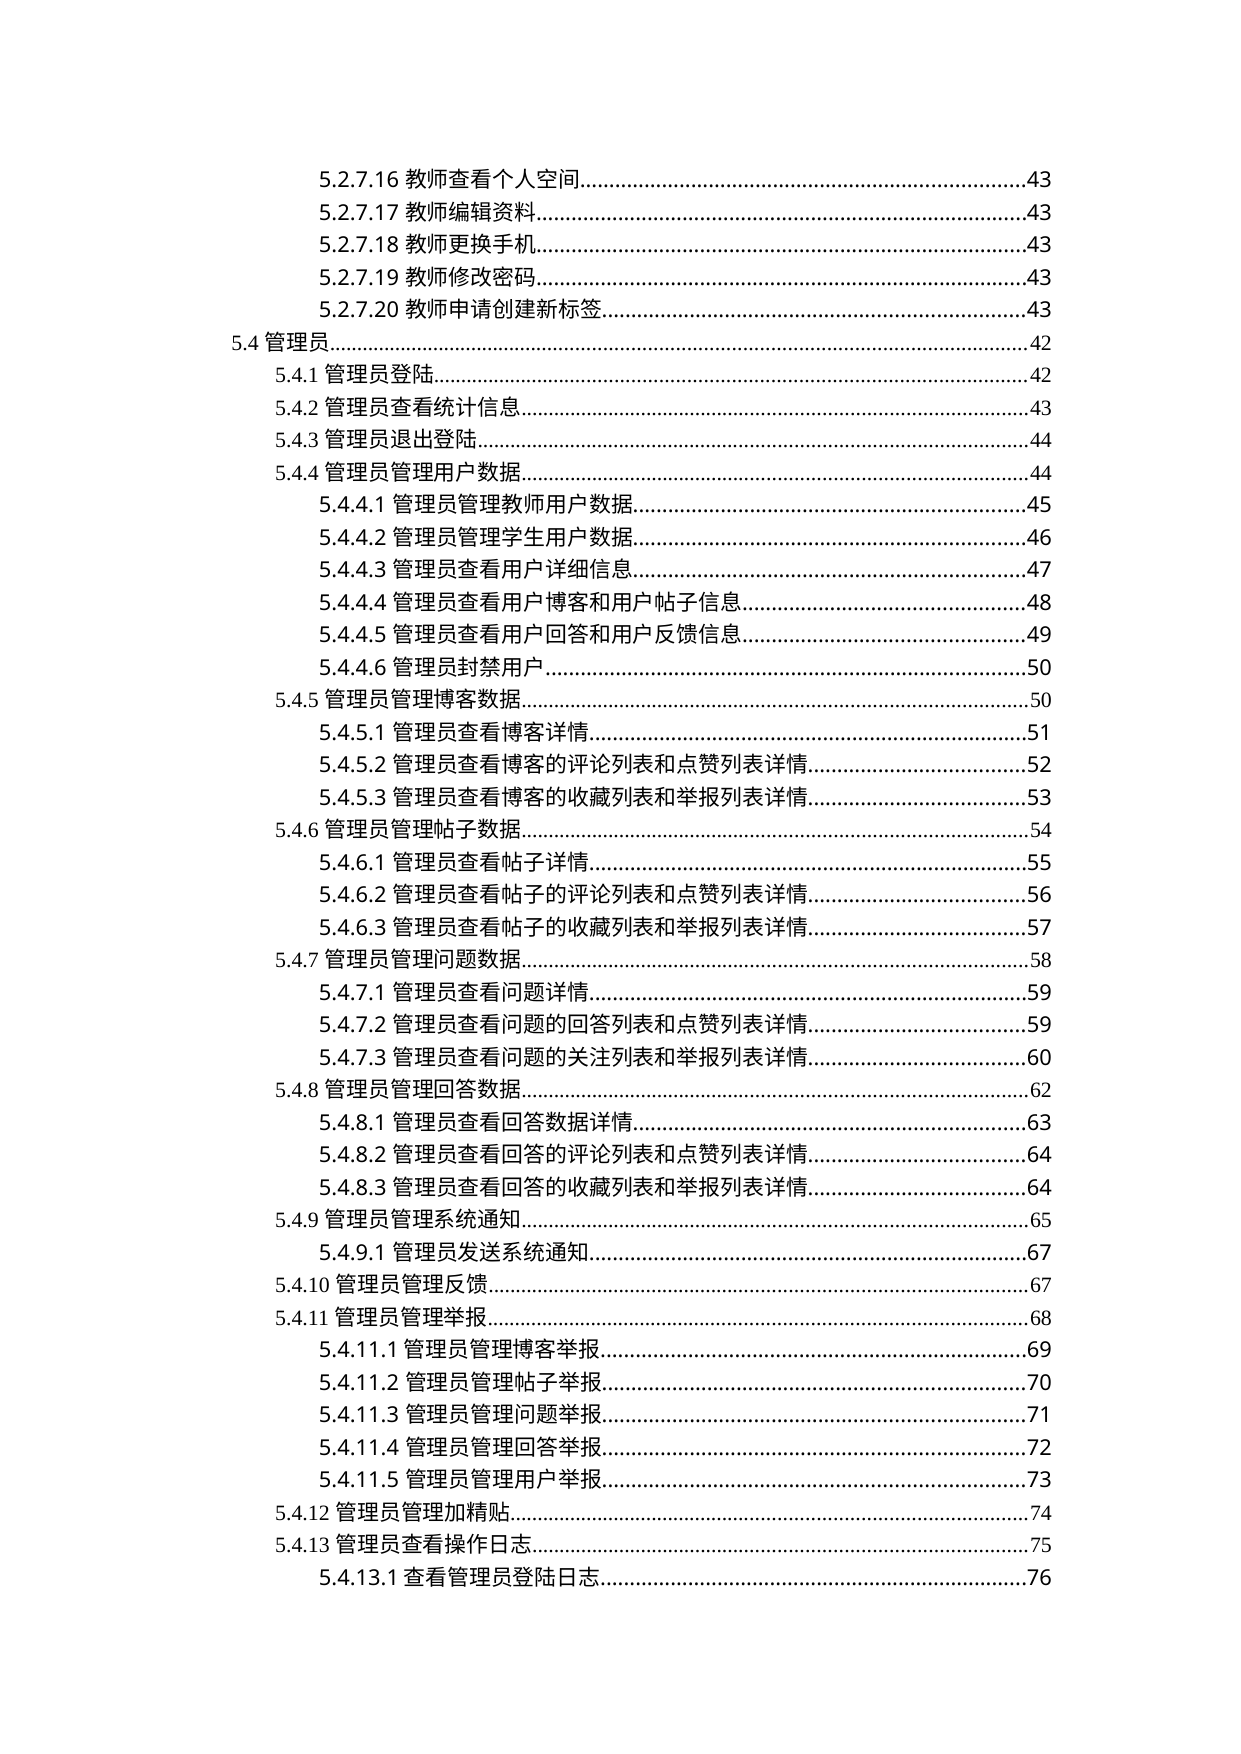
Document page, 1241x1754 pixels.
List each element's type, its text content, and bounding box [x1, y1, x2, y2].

text 5.4.12 管理员管理加精贴 74 [275, 1494, 1053, 1527]
text 5.4.5.3 管理员查看博客的收藏列表和举报列表详情 53 [319, 779, 1053, 812]
text 5.2.7.19 教师修改密码 43 [319, 259, 1053, 292]
text 5.4.4.2 管理员管理学生用户数据 46 [319, 519, 1053, 552]
text 5.2.7.20 教师申请创建新标签 43 [319, 292, 1053, 324]
text 5.4.8 管理员管理回答数据 62 [275, 1072, 1053, 1104]
text 5.4.8.3 管理员查看回答的收藏列表和举报列表详情 64 [319, 1169, 1053, 1202]
text 5.4.7.3 管理员查看问题的关注列表和举报列表详情 60 [319, 1039, 1053, 1072]
text 5.4.10 管理员管理反馈 67 [275, 1267, 1053, 1299]
text 5.2.7.18 教师更换手机 43 [319, 227, 1053, 259]
text 5.4.6.3 管理员查看帖子的收藏列表和举报列表详情 57 [319, 909, 1053, 942]
text 5.4.6.1 管理员查看帖子详情 55 [319, 844, 1053, 877]
text 5.4.11.2 管理员管理帖子举报 70 [319, 1364, 1053, 1397]
text 5.4.4 管理员管理用户数据 44 [275, 454, 1053, 487]
text 5.4.4.4 管理员查看用户博客和用户帖子信息 48 [319, 584, 1053, 617]
text 5.4.2 管理员查看统计信息 43 [275, 389, 1053, 422]
text 5.4.4.5 管理员查看用户回答和用户反馈信息 49 [319, 617, 1053, 649]
text 5.4.3 管理员退出登陆 44 [275, 422, 1053, 454]
text 5.4.8.1 管理员查看回答数据详情 63 [319, 1104, 1053, 1137]
text 5.4.7.1 管理员查看问题详情 59 [319, 974, 1053, 1007]
text 5.2.7.17 教师编辑资料 43 [319, 194, 1053, 227]
text 5.4 管理员 42 [231, 324, 1053, 357]
text 5.4.8.2 管理员查看回答的评论列表和点赞列表详情 64 [319, 1137, 1053, 1169]
text 5.4.11.3 管理员管理问题举报 71 [319, 1397, 1053, 1429]
text 5.4.13 管理员查看操作日志 75 [275, 1527, 1053, 1559]
text 5.4.11.5 管理员管理用户举报 73 [319, 1462, 1053, 1494]
text 5.4.7.2 管理员查看问题的回答列表和点赞列表详情 59 [319, 1007, 1053, 1039]
text 5.4.5 管理员管理博客数据 50 [275, 682, 1053, 714]
text 5.4.9.1 管理员发送系统通知 67 [319, 1234, 1053, 1267]
text 5.4.11 管理员管理举报 68 [275, 1299, 1053, 1332]
text 5.4.5.2 管理员查看博客的评论列表和点赞列表详情 52 [319, 747, 1053, 779]
text 5.4.4.1 管理员管理教师用户数据 45 [319, 487, 1053, 519]
text 5.4.6.2 管理员查看帖子的评论列表和点赞列表详情 56 [319, 877, 1053, 909]
text 5.4.9 管理员管理系统通知 65 [275, 1202, 1053, 1234]
text 5.4.1 管理员登陆 42 [275, 357, 1053, 389]
text 5.4.6 管理员管理帖子数据 54 [275, 812, 1053, 844]
text 5.2.7.16 教师查看个人空间 43 [319, 162, 1053, 194]
text 5.4.13.1查看管理员登陆日志 76 [319, 1559, 1053, 1592]
text 5.4.11.1管理员管理博客举报 69 [319, 1332, 1053, 1364]
text 5.4.5.1 管理员查看博客详情 51 [319, 714, 1053, 747]
text 5.4.4.6 管理员封禁用户 50 [319, 649, 1053, 682]
text 5.4.7 管理员管理问题数据 58 [275, 942, 1053, 974]
text 5.4.4.3 管理员查看用户详细信息 47 [319, 552, 1053, 584]
text 5.4.11.4 管理员管理回答举报 72 [319, 1429, 1053, 1462]
